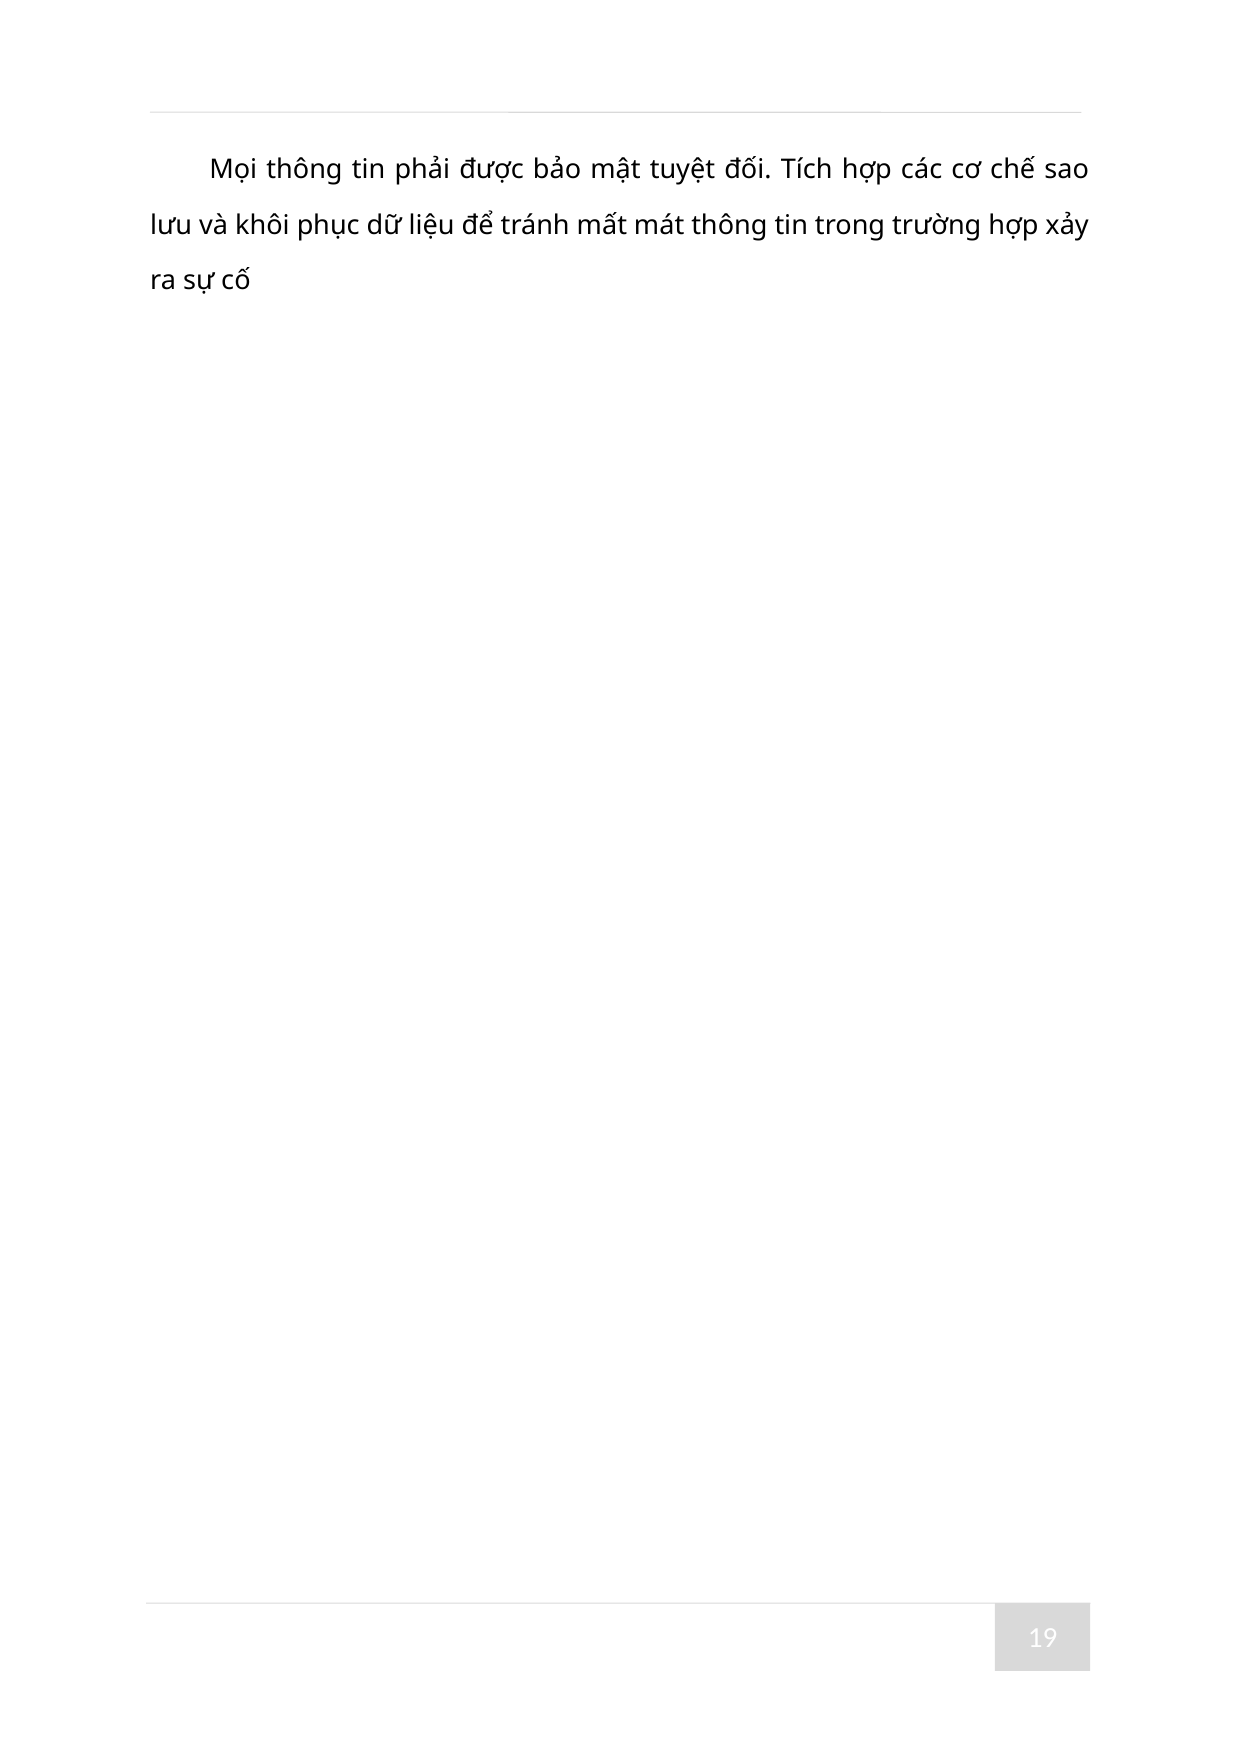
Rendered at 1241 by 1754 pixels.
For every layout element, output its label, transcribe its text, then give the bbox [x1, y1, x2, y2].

text Mọi thông tin phải được bảo mật tuyệt đối. Tích hợp các cơ chế sao lưu và khôi phục dữ liệu để tránh mất mát thông tin trong trường hợp xảy ra sự cố [150, 150, 1090, 297]
